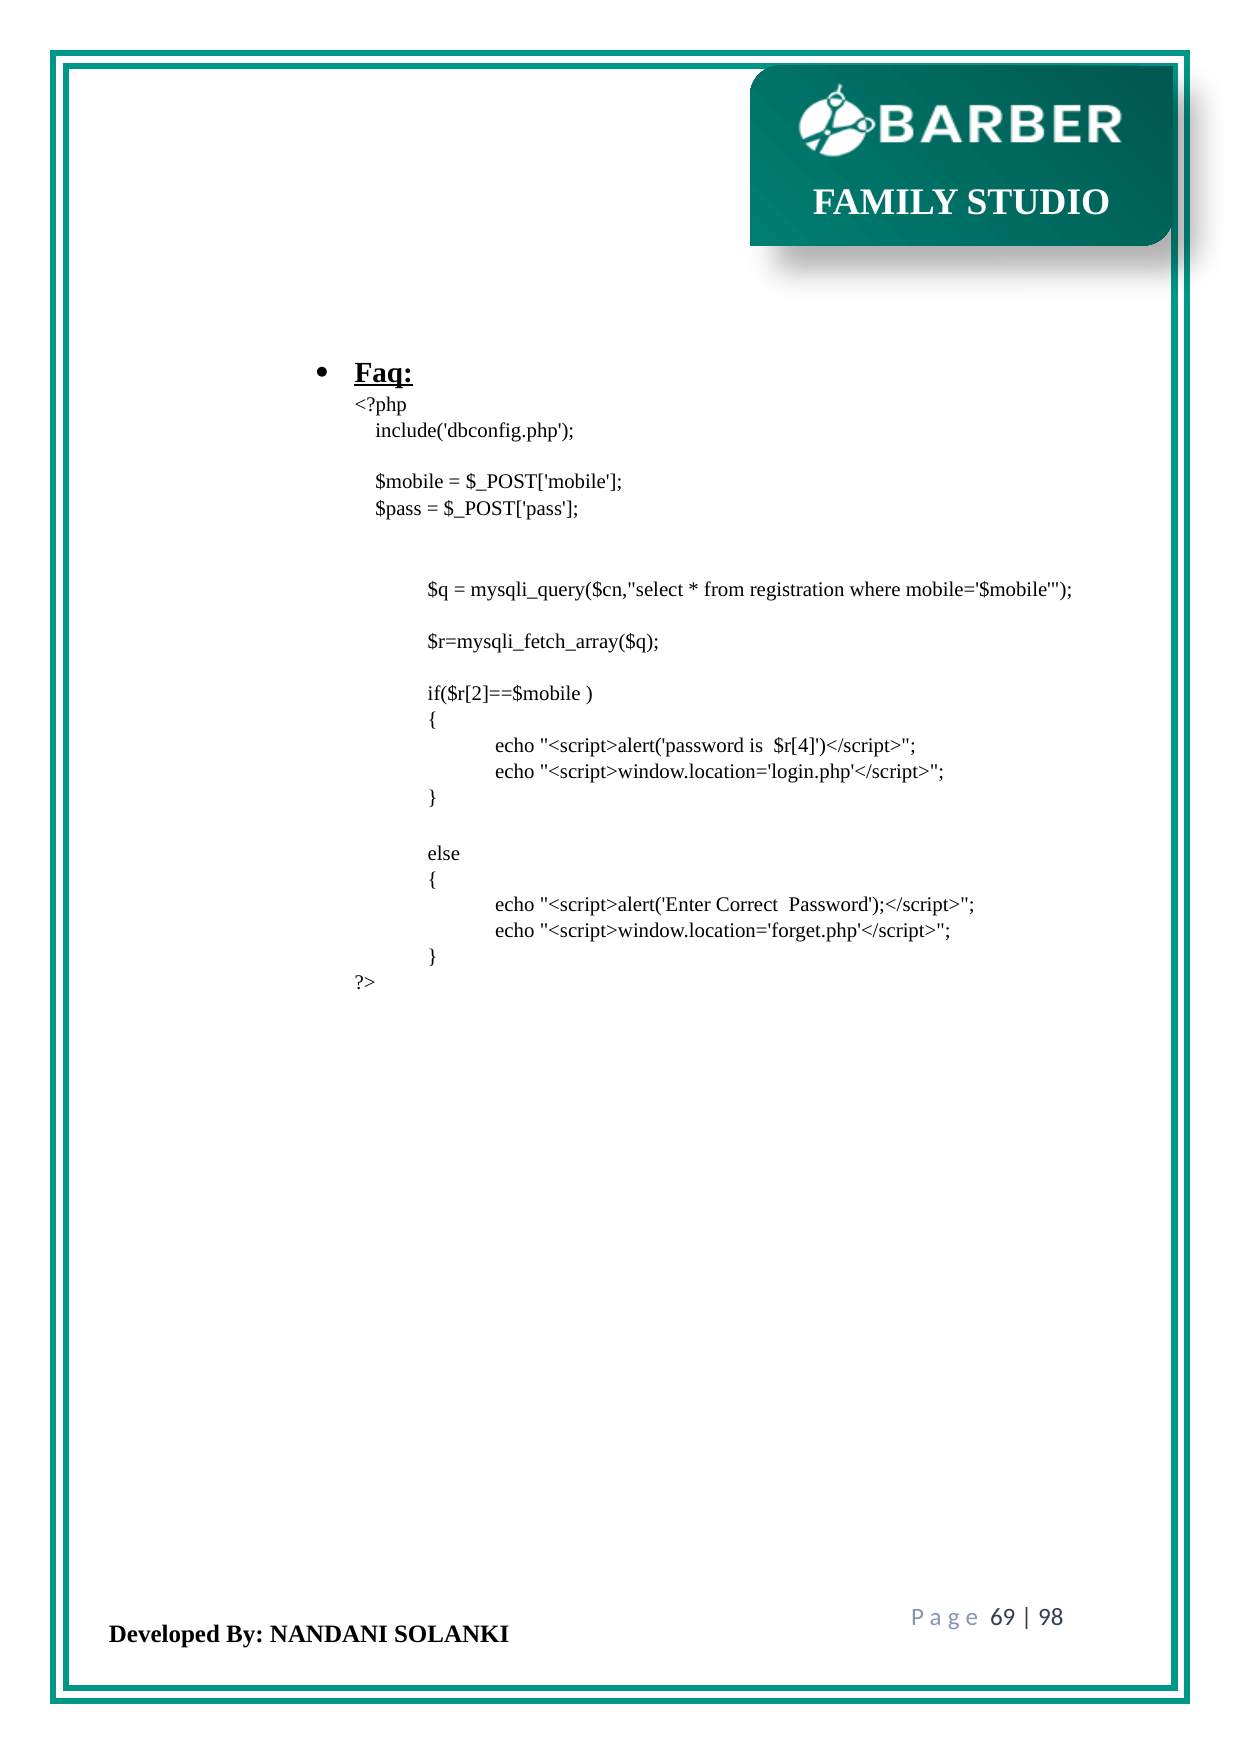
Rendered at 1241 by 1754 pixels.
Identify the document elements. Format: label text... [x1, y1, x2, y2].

picture [796, 81, 1127, 161]
list echo "<script>window.location='forget.php'</script>"; [354, 918, 1090, 942]
list echo "<script>alert('Enter Correct Password');</script>"; [354, 892, 1090, 916]
list } [354, 944, 1090, 968]
list $mobile = $_POST['mobile']; [354, 469, 1090, 493]
list <?php [354, 392, 1090, 416]
list { [354, 707, 1090, 731]
list $pass = $_POST['pass']; [354, 495, 1090, 519]
list else [354, 841, 1090, 864]
list $r=mysqli_fetch_array($q); [354, 629, 1090, 653]
list } [354, 785, 1090, 809]
list { [354, 866, 1090, 891]
list include('dbconfig.php'); [354, 418, 1090, 442]
list Faq: [317, 355, 1090, 389]
list echo "<script>window.location='login.php'</script>"; [354, 759, 1090, 783]
list $q = mysqli_query($cn,"select * from registration where mobile='$mobile'"); [354, 577, 1090, 601]
list ?> [354, 970, 1090, 994]
list if($r[2]==$mobile ) [354, 681, 1090, 705]
list echo "<script>alert('password is $r[4]')</script>"; [354, 733, 1090, 757]
